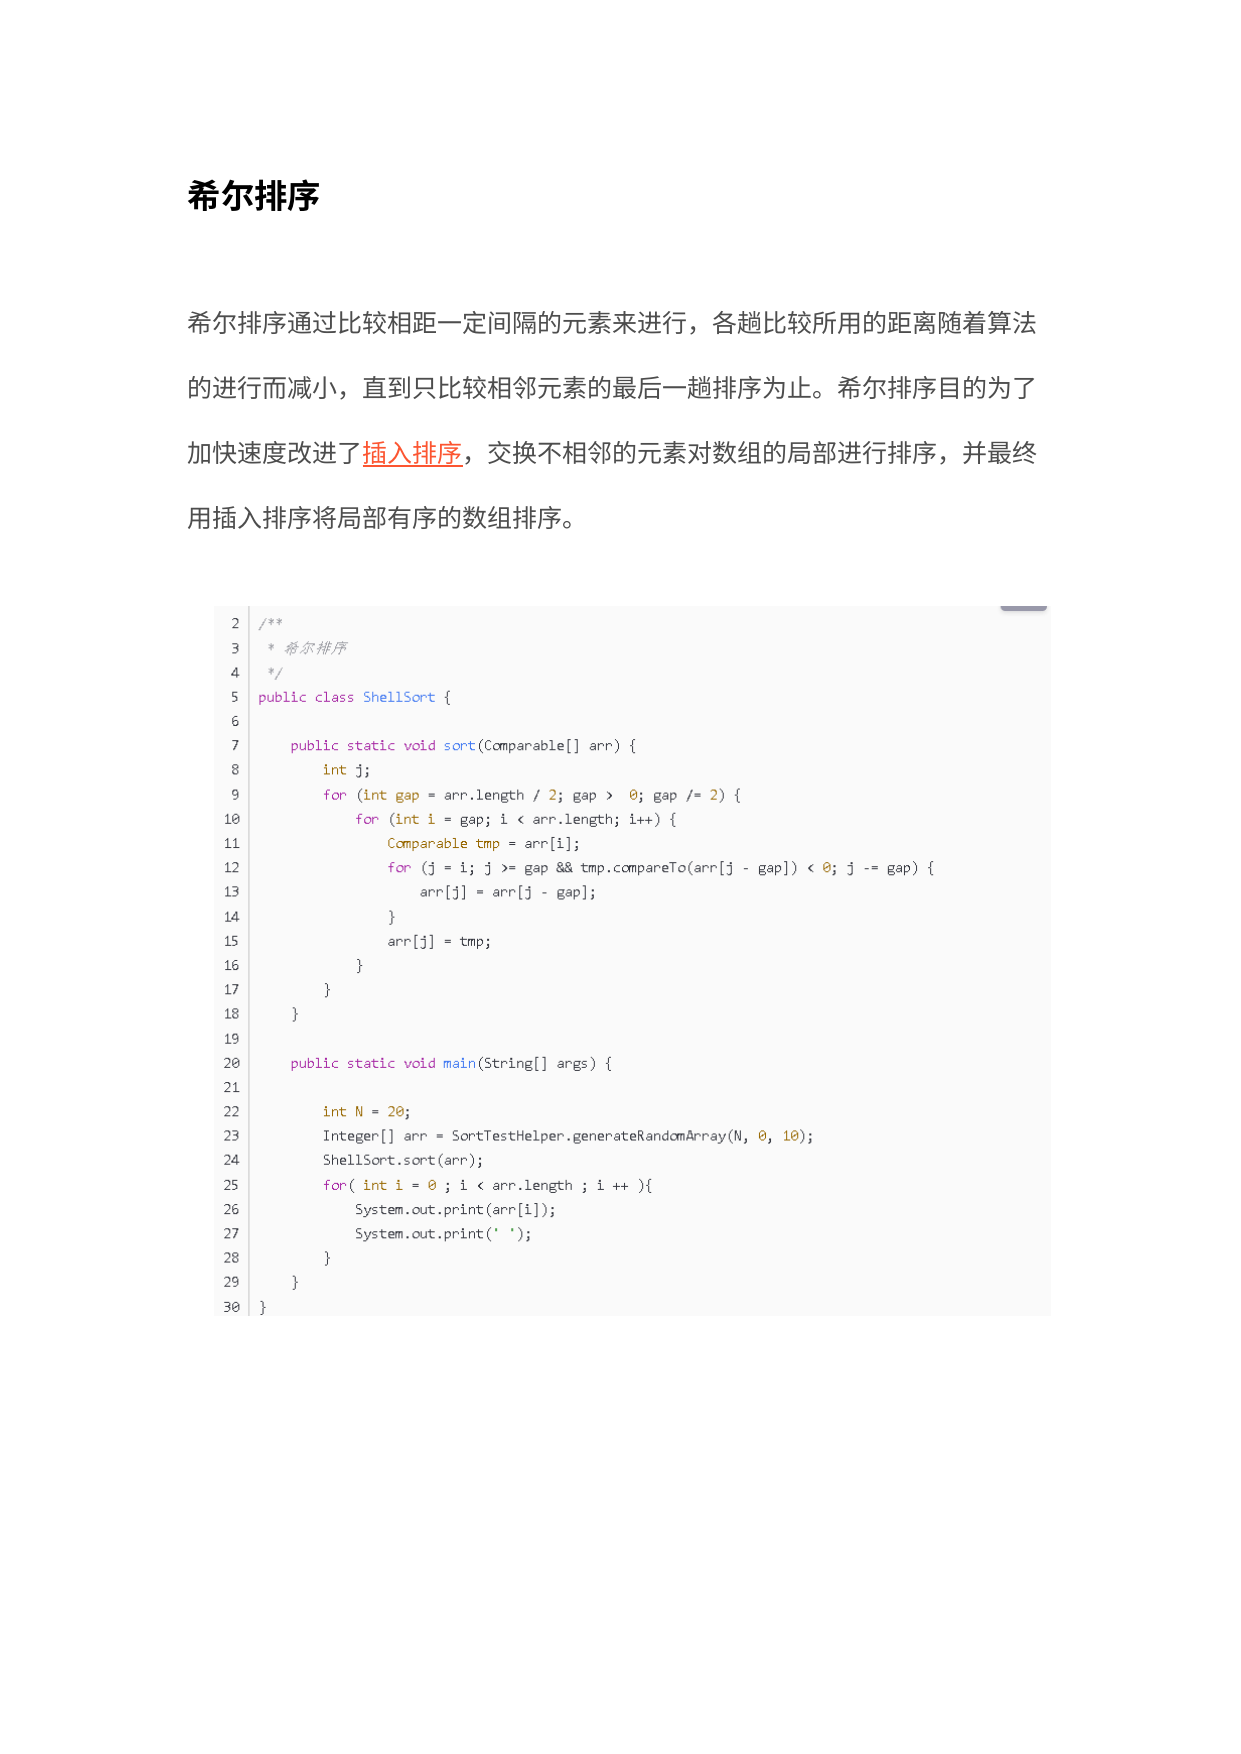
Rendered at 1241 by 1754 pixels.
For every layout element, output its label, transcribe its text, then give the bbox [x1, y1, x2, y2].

text 希尔排序通过比较相距一定间隔的元素来进行，各趟比较所用的距离随着算法的进行而减小，直到只比较相邻元素的最后一趟排序为止。希尔排序目的为了加快速度改进了插入排序，交换不相邻的元素对数组的局部进行排序，并最终用插入排序将局部有序的数组排序。 [187, 289, 1053, 549]
picture [187, 606, 1053, 1316]
subtitle 希尔排序 [187, 162, 1053, 227]
